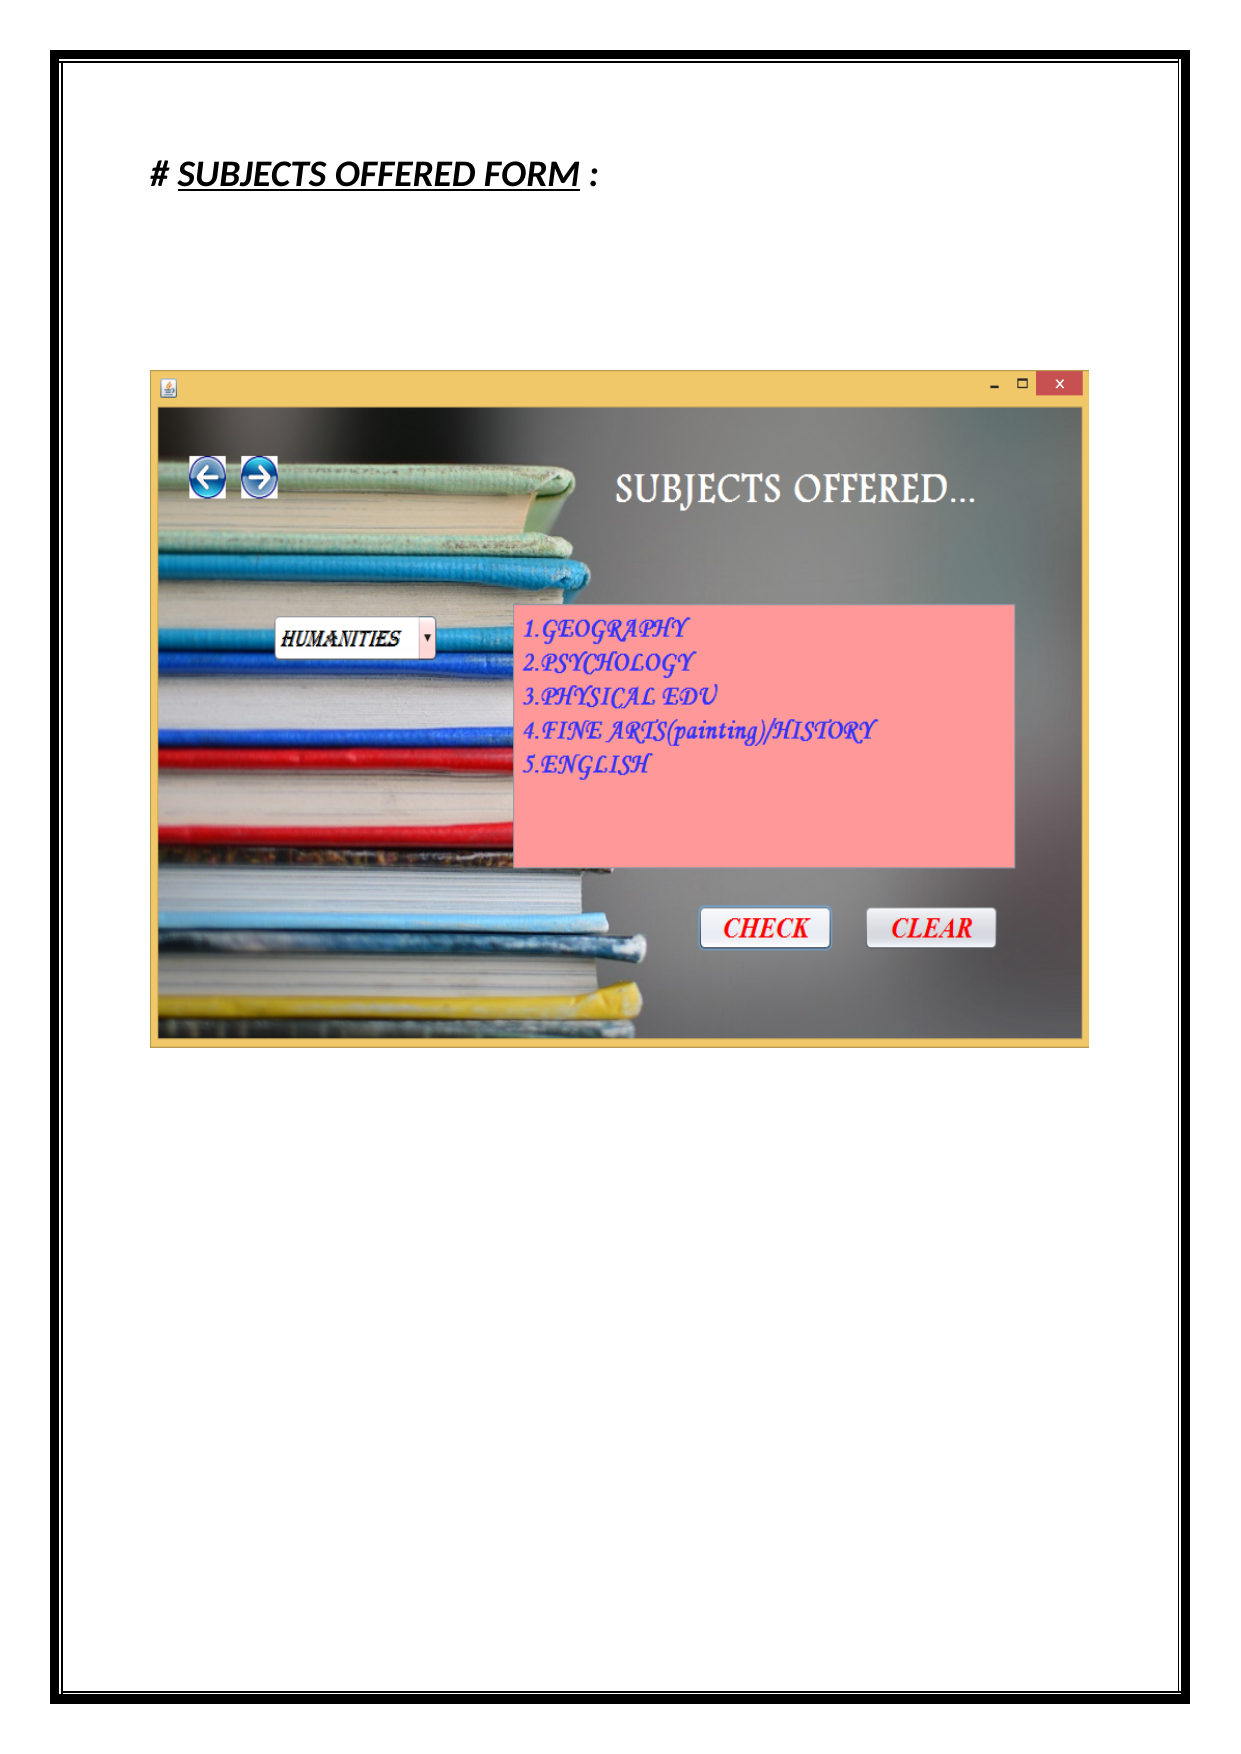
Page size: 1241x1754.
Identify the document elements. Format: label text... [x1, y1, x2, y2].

picture [150, 370, 1089, 1048]
text # SUBJECTS OFFERED FORM : [150, 150, 1090, 196]
